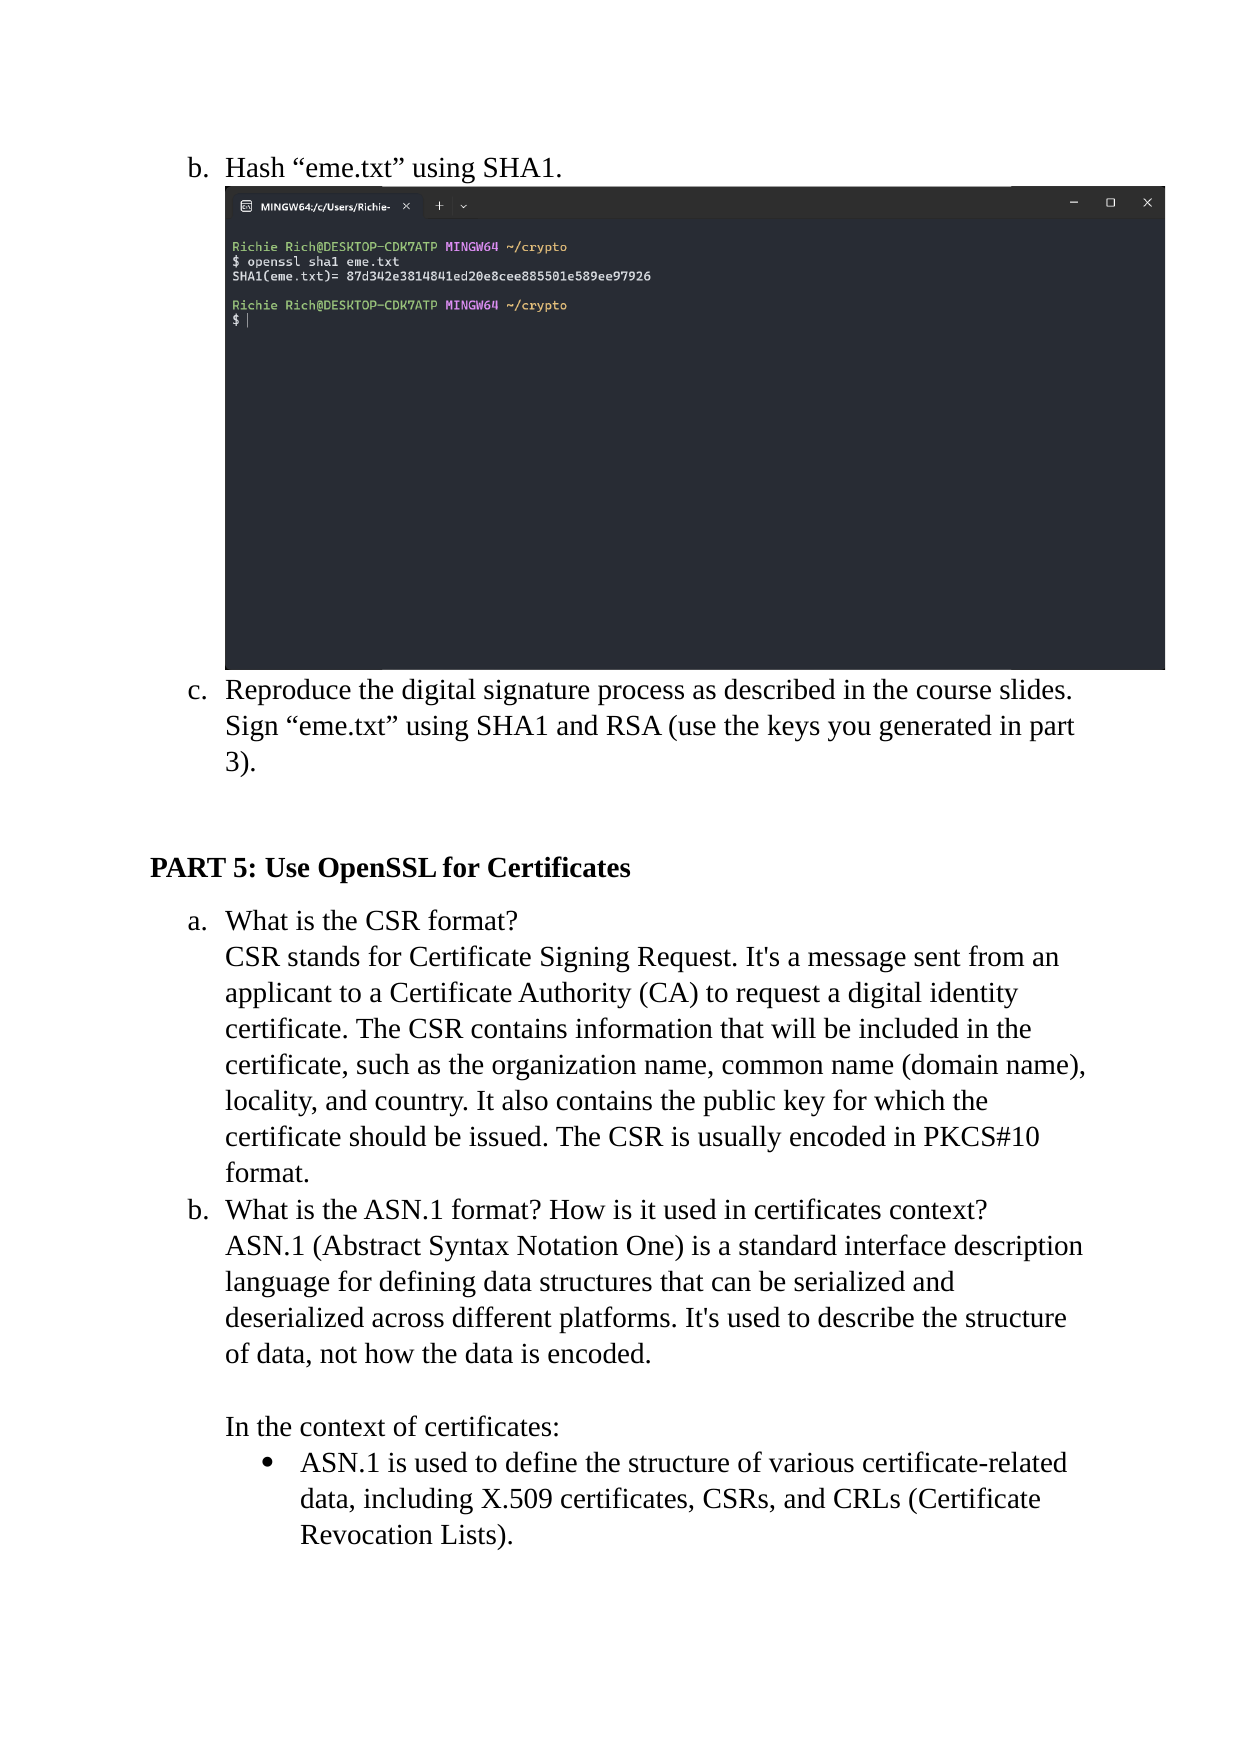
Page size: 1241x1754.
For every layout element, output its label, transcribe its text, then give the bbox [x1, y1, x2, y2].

list Reproduce the digital signature process as described in the course slides. Sign “eme.txt” using SHA1 and RSA (use the keys you generated in part 3). [187, 672, 1090, 778]
list What is the CSR format? [187, 903, 1090, 936]
subtitle PART 5: Use OpenSSL for Certificates [150, 850, 1090, 883]
list ASN.1 is used to define the structure of various certificate-related data, including X.509 certificates, CSRs, and CRLs (Certificate Revocation Lists). [262, 1445, 1090, 1551]
list ASN.1 (Abstract Syntax Notation One) is a standard interface description language for defining data structures that can be serialized and deserialized across different platforms. It's used to describe the structure of data, not how the data is encoded. [225, 1228, 1090, 1370]
list What is the ASN.1 format? How is it used in certificates context? [187, 1192, 1090, 1225]
picture [225, 186, 1166, 670]
list In the context of certificates: [225, 1409, 1090, 1442]
list CSR stands for Certificate Signing Request. It's a message sent from an applicant to a Certificate Authority (CA) to request a digital identity certificate. The CSR contains information that will be included in the certificate, such as the organization name, common name (domain name), locality, and country. It also contains the public key for which the certificate should be issued. The CSR is usually encoded in PKCS#10 format. [225, 939, 1090, 1189]
